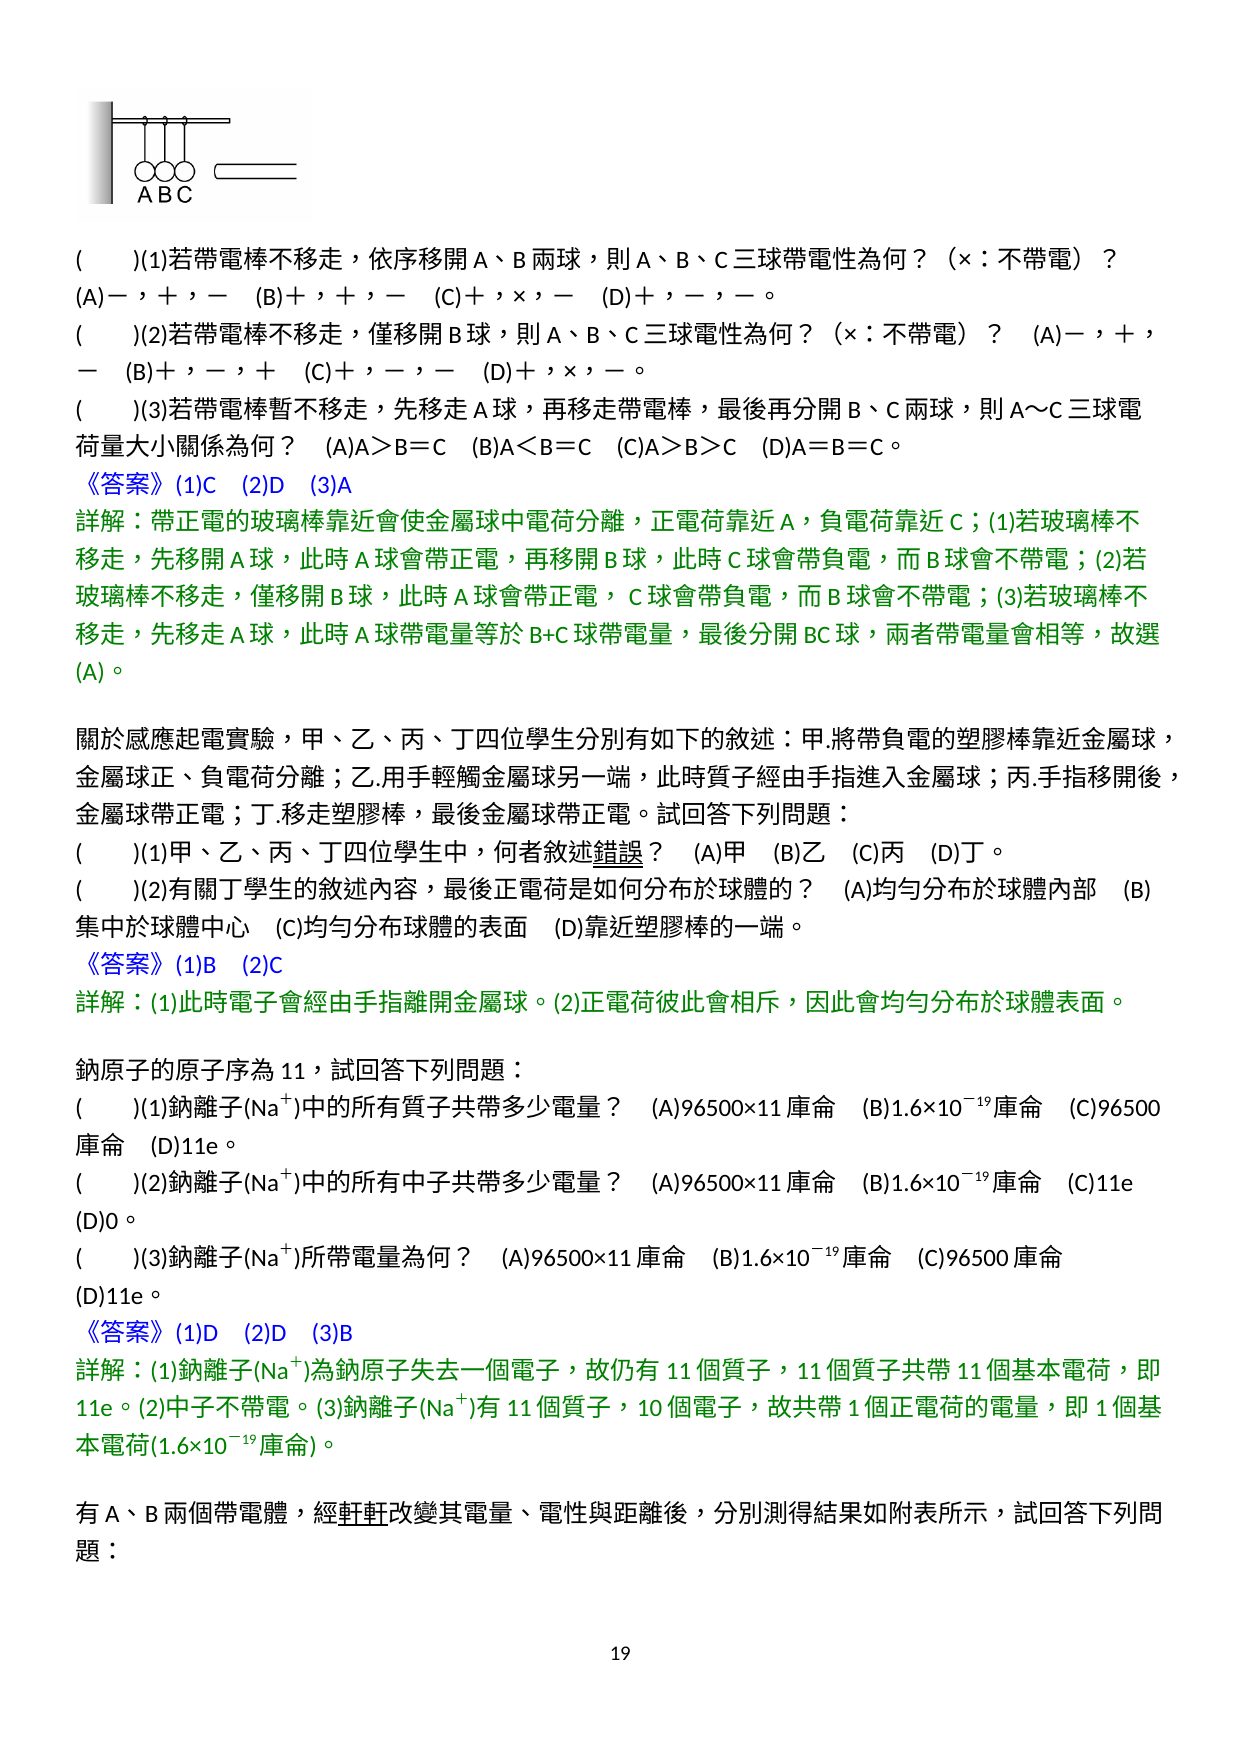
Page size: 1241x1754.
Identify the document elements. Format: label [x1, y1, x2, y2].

picture [75, 88, 313, 222]
